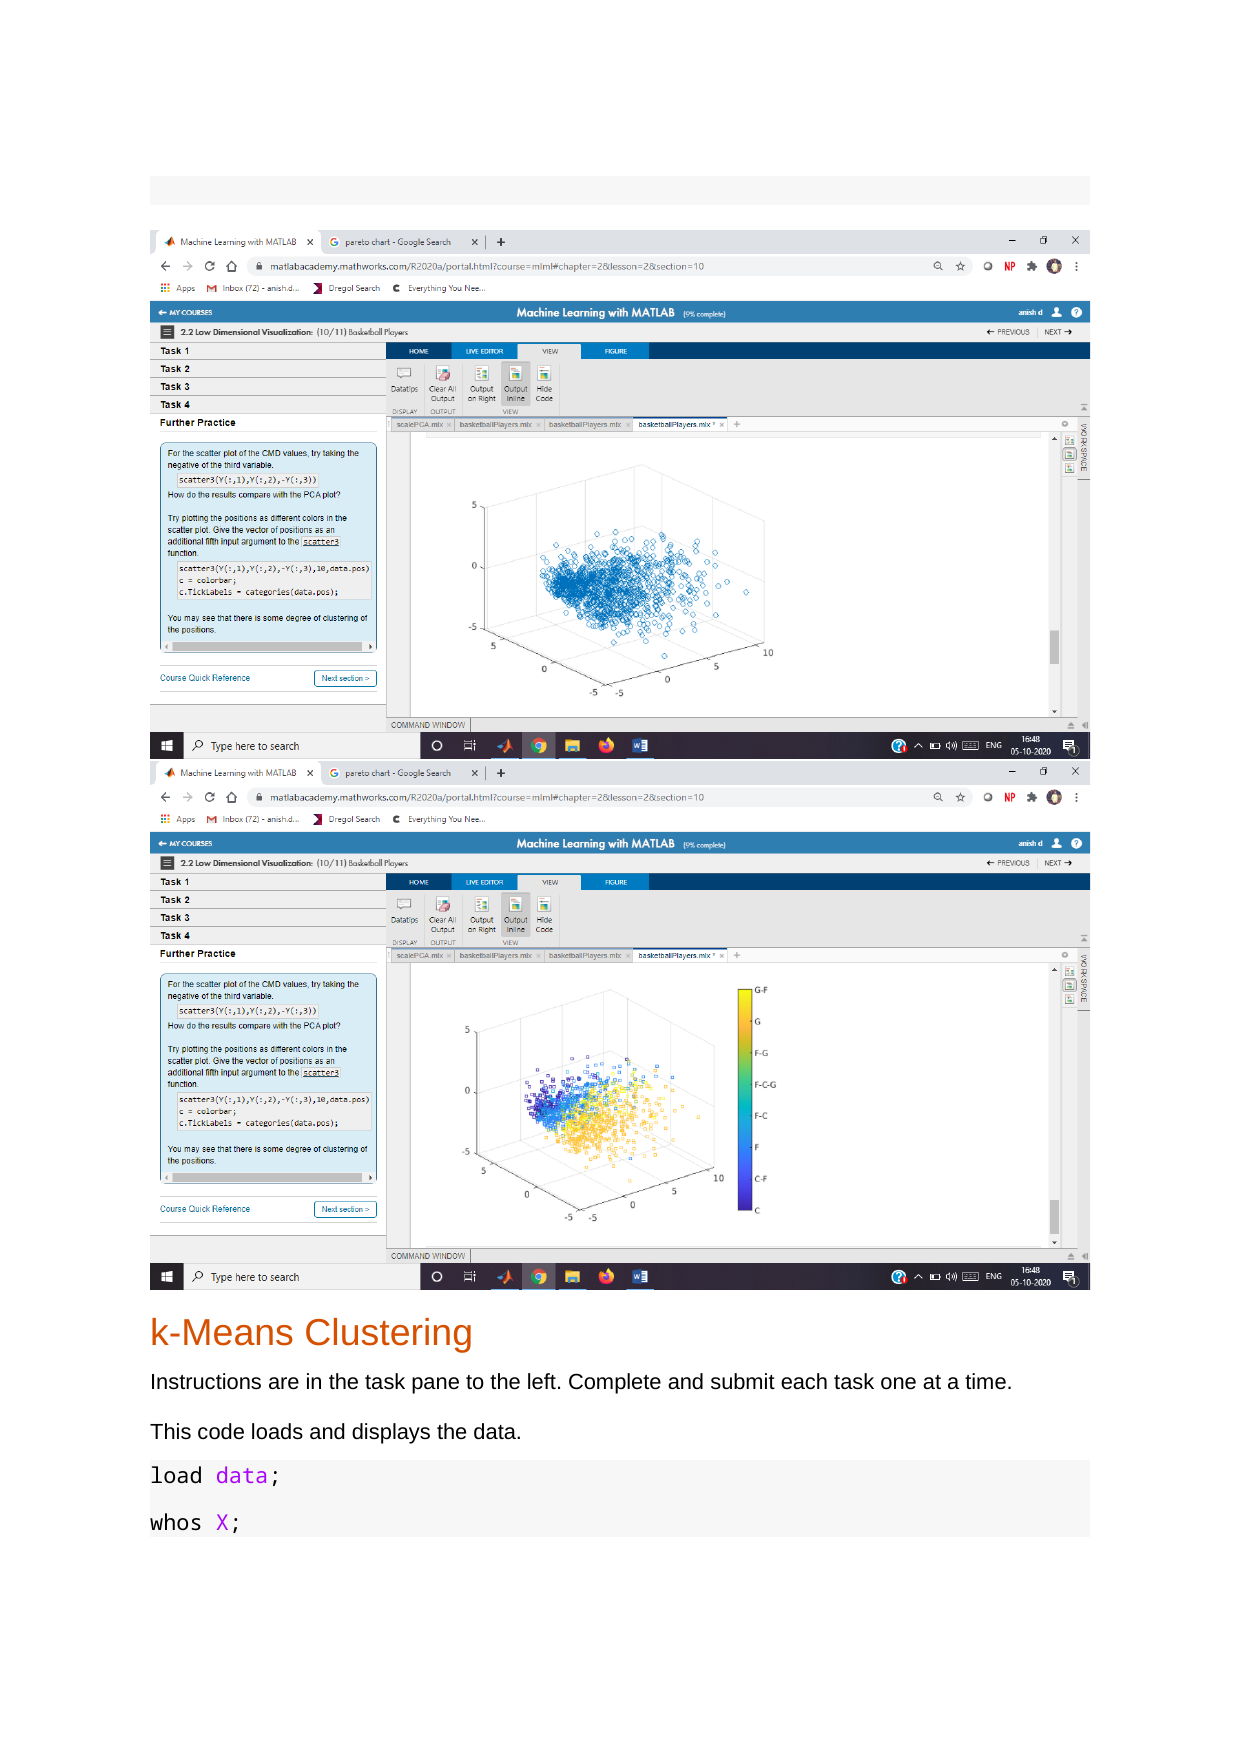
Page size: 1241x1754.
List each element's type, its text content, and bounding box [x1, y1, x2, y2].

text Instructions are in the task pane to the left. Complete and submit each task one at a time. [150, 1361, 1090, 1394]
text whos X; [150, 1507, 1090, 1537]
text This code loads and displays the data. [150, 1411, 1090, 1444]
picture [150, 230, 1091, 759]
picture [150, 761, 1091, 1290]
text load data; [150, 1460, 1090, 1490]
subtitle k-Means Clustering [150, 1309, 1074, 1354]
